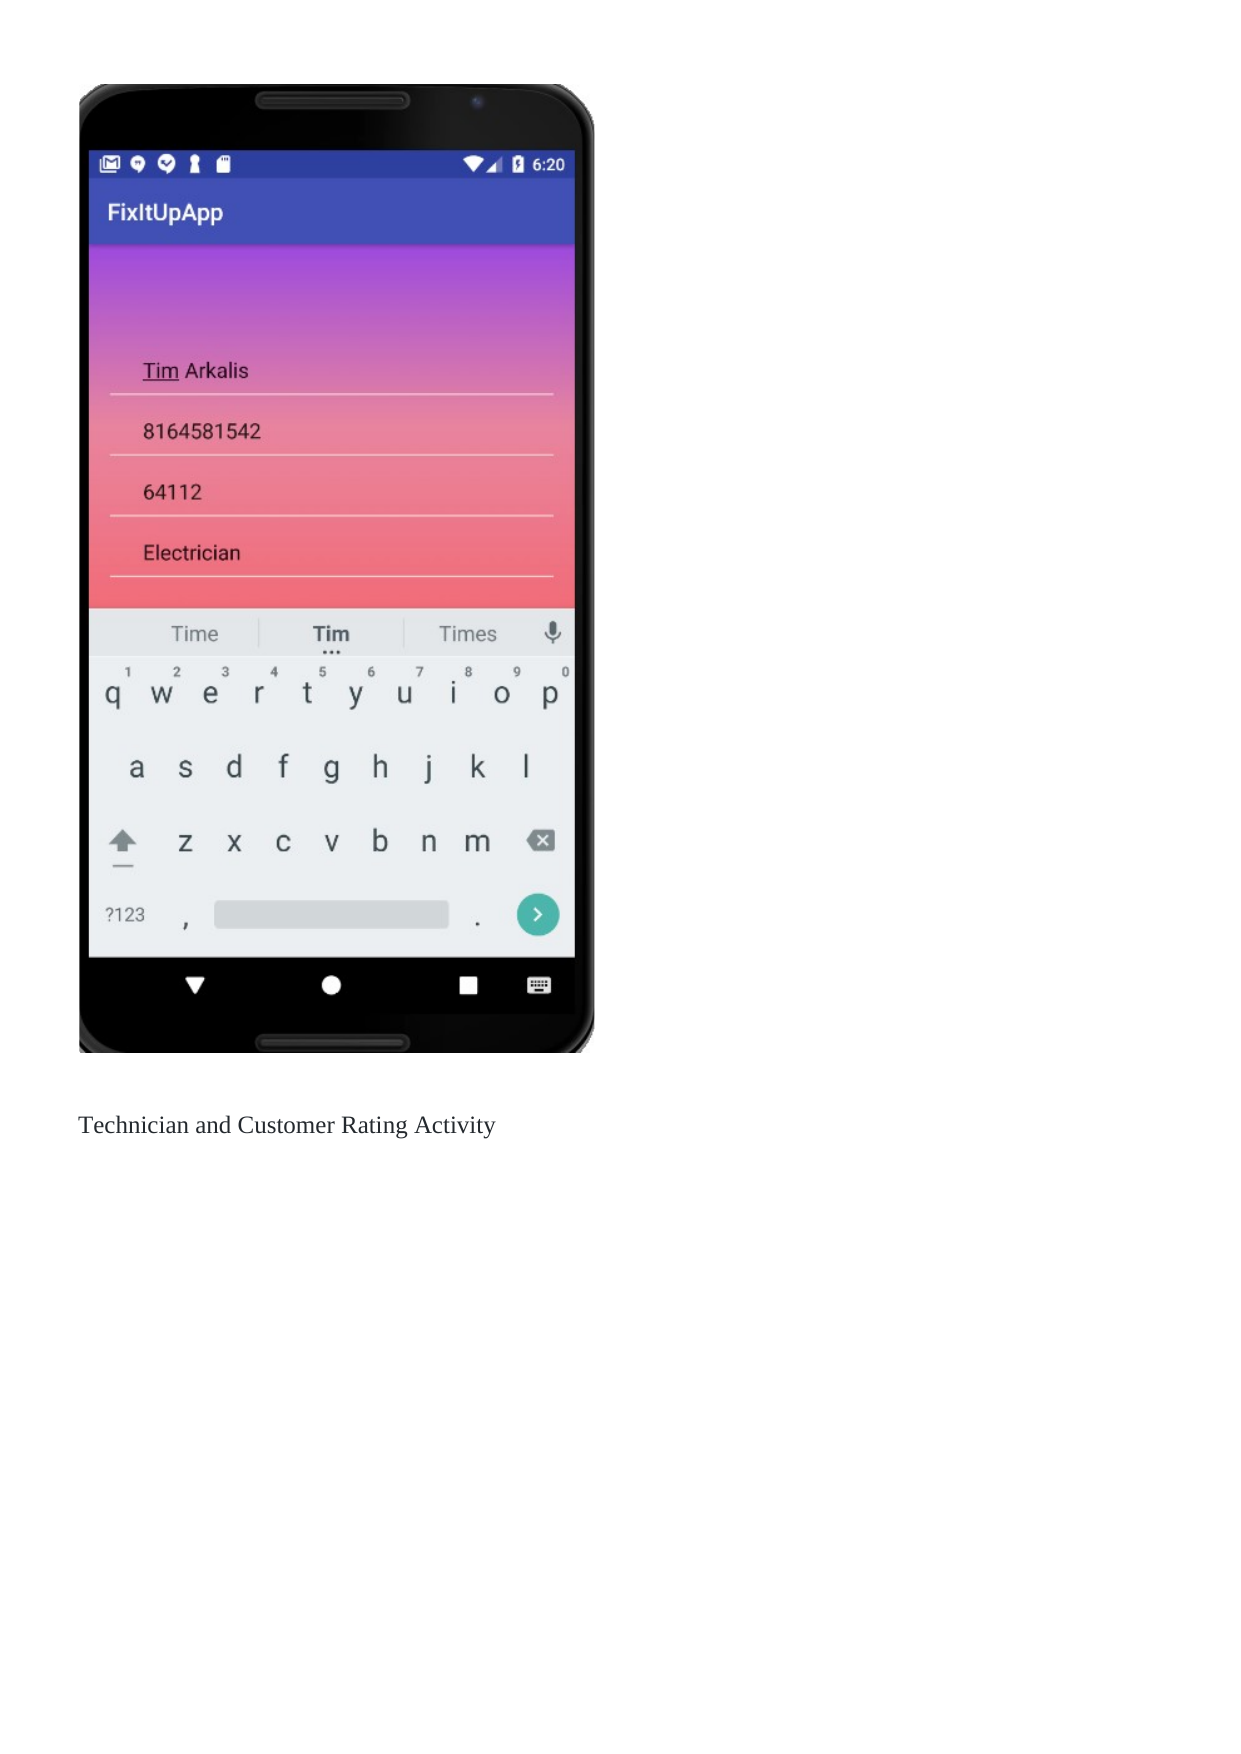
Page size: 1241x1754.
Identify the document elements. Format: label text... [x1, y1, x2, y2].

picture [79, 84, 595, 1053]
text Technician and Customer Rating Activity [78, 1110, 1150, 1139]
